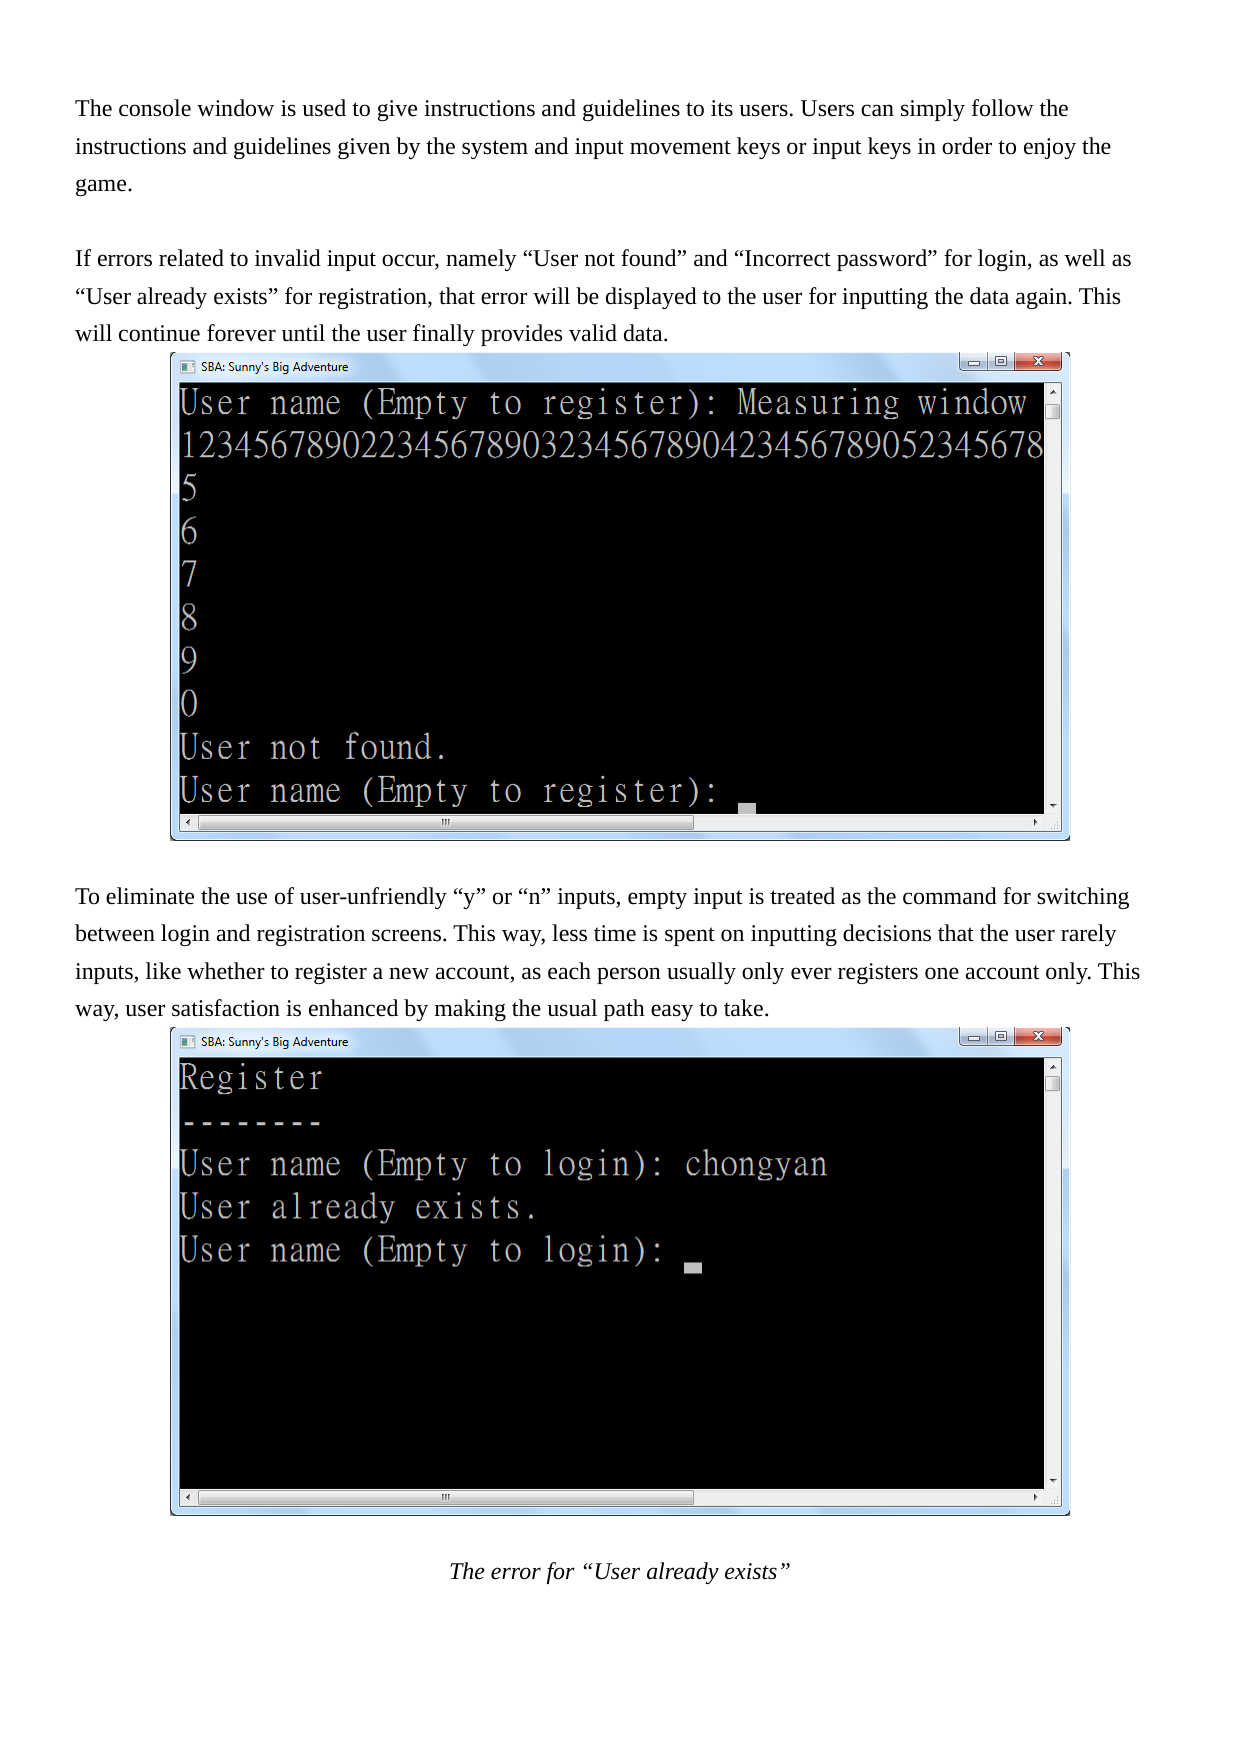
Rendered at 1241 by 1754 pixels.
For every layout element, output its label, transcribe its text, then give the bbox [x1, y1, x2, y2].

text If errors related to invalid input occur, namely “User not found” and “Incorrect password” for login, as well as “User already exists” for registration, that error will be displayed to the user for inputting the data again. This will continue forever until the user finally provides valid data. [75, 239, 1165, 352]
text The error for “User already exists” [75, 1552, 1165, 1589]
picture [170, 1027, 1071, 1516]
text To eliminate the use of user-unfriendly “y” or “n” inputs, empty input is treated as the command for switching between login and registration screens. This way, less time is spent on inputting decisions that the user rarely inputs, like whether to register a new account, as each person usually only ever registers one account only. This way, user satisfaction is enhanced by making the usual path easy to take. [75, 877, 1165, 1027]
text The console window is used to give instructions and guidelines to its users. Users can simply follow the instructions and guidelines given by the system and input movement keys or input keys in order to enjoy the game. [75, 89, 1165, 202]
picture [170, 352, 1071, 841]
